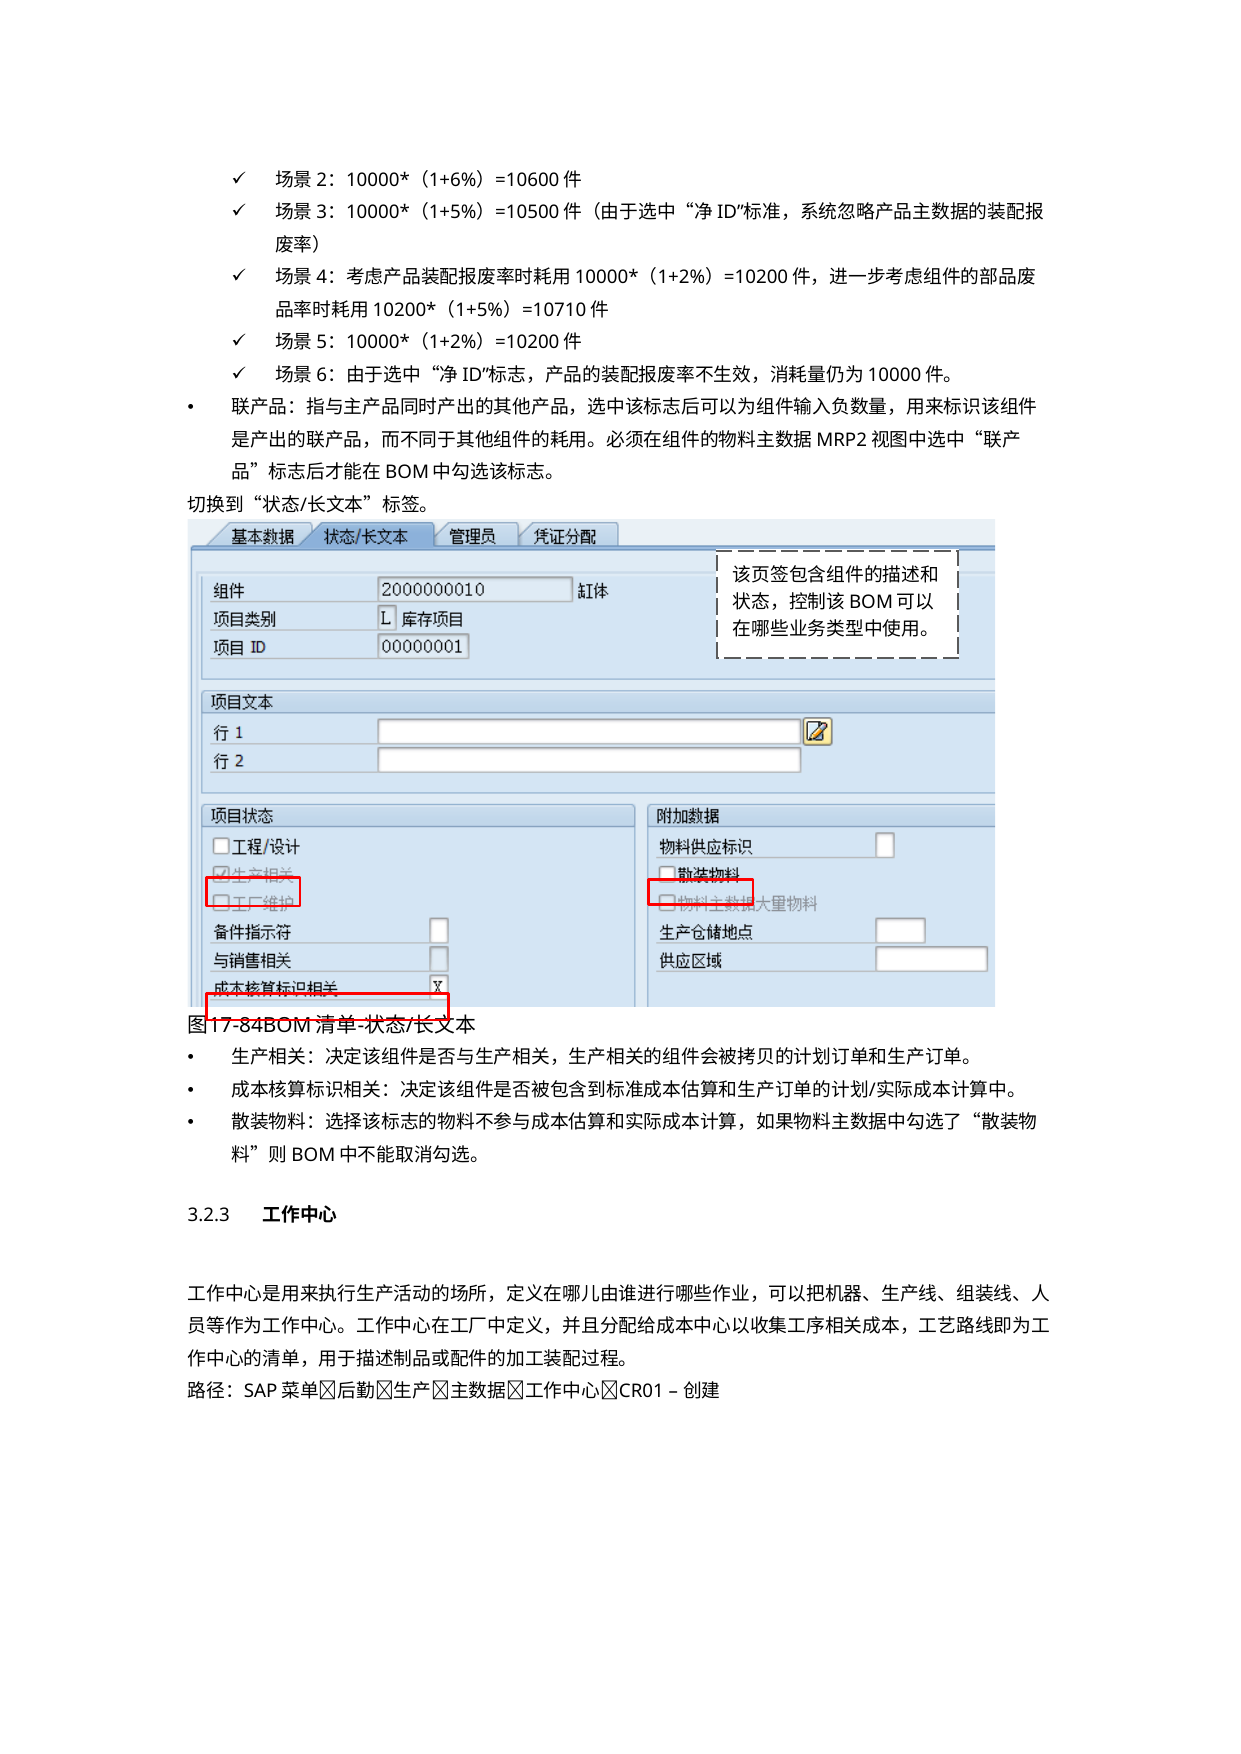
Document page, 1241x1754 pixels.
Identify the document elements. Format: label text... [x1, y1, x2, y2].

text 工作中心是用来执行生产活动的场所，定义在哪儿由谁进行哪些作业，可以把机器、生产线、组装线、人员等作为工作中心。工作中心在工厂中定义，并且分配给成本中心以收集工序相关成本，工艺路线即为工作中心的清单，用于描述制品或配件的加工装配过程。 [187, 1276, 1053, 1373]
list 场景5：10000*（1+2%）=10200件 [231, 324, 1053, 357]
picture [208, 995, 447, 1007]
list 场景6：由于选中“净ID”标志，产品的装配报废率不生效，消耗量仍为10000件。 [231, 357, 1053, 389]
list 生产相关：决定该组件是否与生产相关，生产相关的组件会被拷贝的计划订单和生产订单。 [187, 1039, 1053, 1072]
list 联产品：指与主产品同时产出的其他产品，选中该标志后可以为组件输入负数量，用来标识该组件是产出的联产品，而不同于其他组件的耗用。必须在组件的物料主数据MRP2视图中选中“联产品”标志后才能在BOM中勾选该标志。 [187, 389, 1053, 487]
list 场景3：10000*（1+5%）=10500件（由于选中“净ID”标准，系统忽略产品主数据的装配报废率） [231, 194, 1053, 259]
picture [187, 519, 996, 1007]
text 路径：SAP菜单后勤生产主数据工作中心CR01 – 创建 [187, 1373, 1053, 1406]
list 散装物料：选择该标志的物料不参与成本估算和实际成本计算，如果物料主数据中勾选了“散装物料”则BOM中不能取消勾选。 [187, 1104, 1053, 1169]
list 场景4：考虑产品装配报废率时耗用10000*（1+2%）=10200件，进一步考虑组件的部品废品率时耗用10200*（1+5%）=10710件 [231, 259, 1053, 324]
subtitle 工作中心 [187, 1197, 1053, 1229]
list 成本核算标识相关：决定该组件是否被包含到标准成本估算和生产订单的计划/实际成本计算中。 [187, 1072, 1053, 1104]
text 切换到“状态/长文本”标签。 [187, 487, 1053, 519]
list 场景2：10000*（1+6%）=10600件 [231, 162, 1053, 194]
